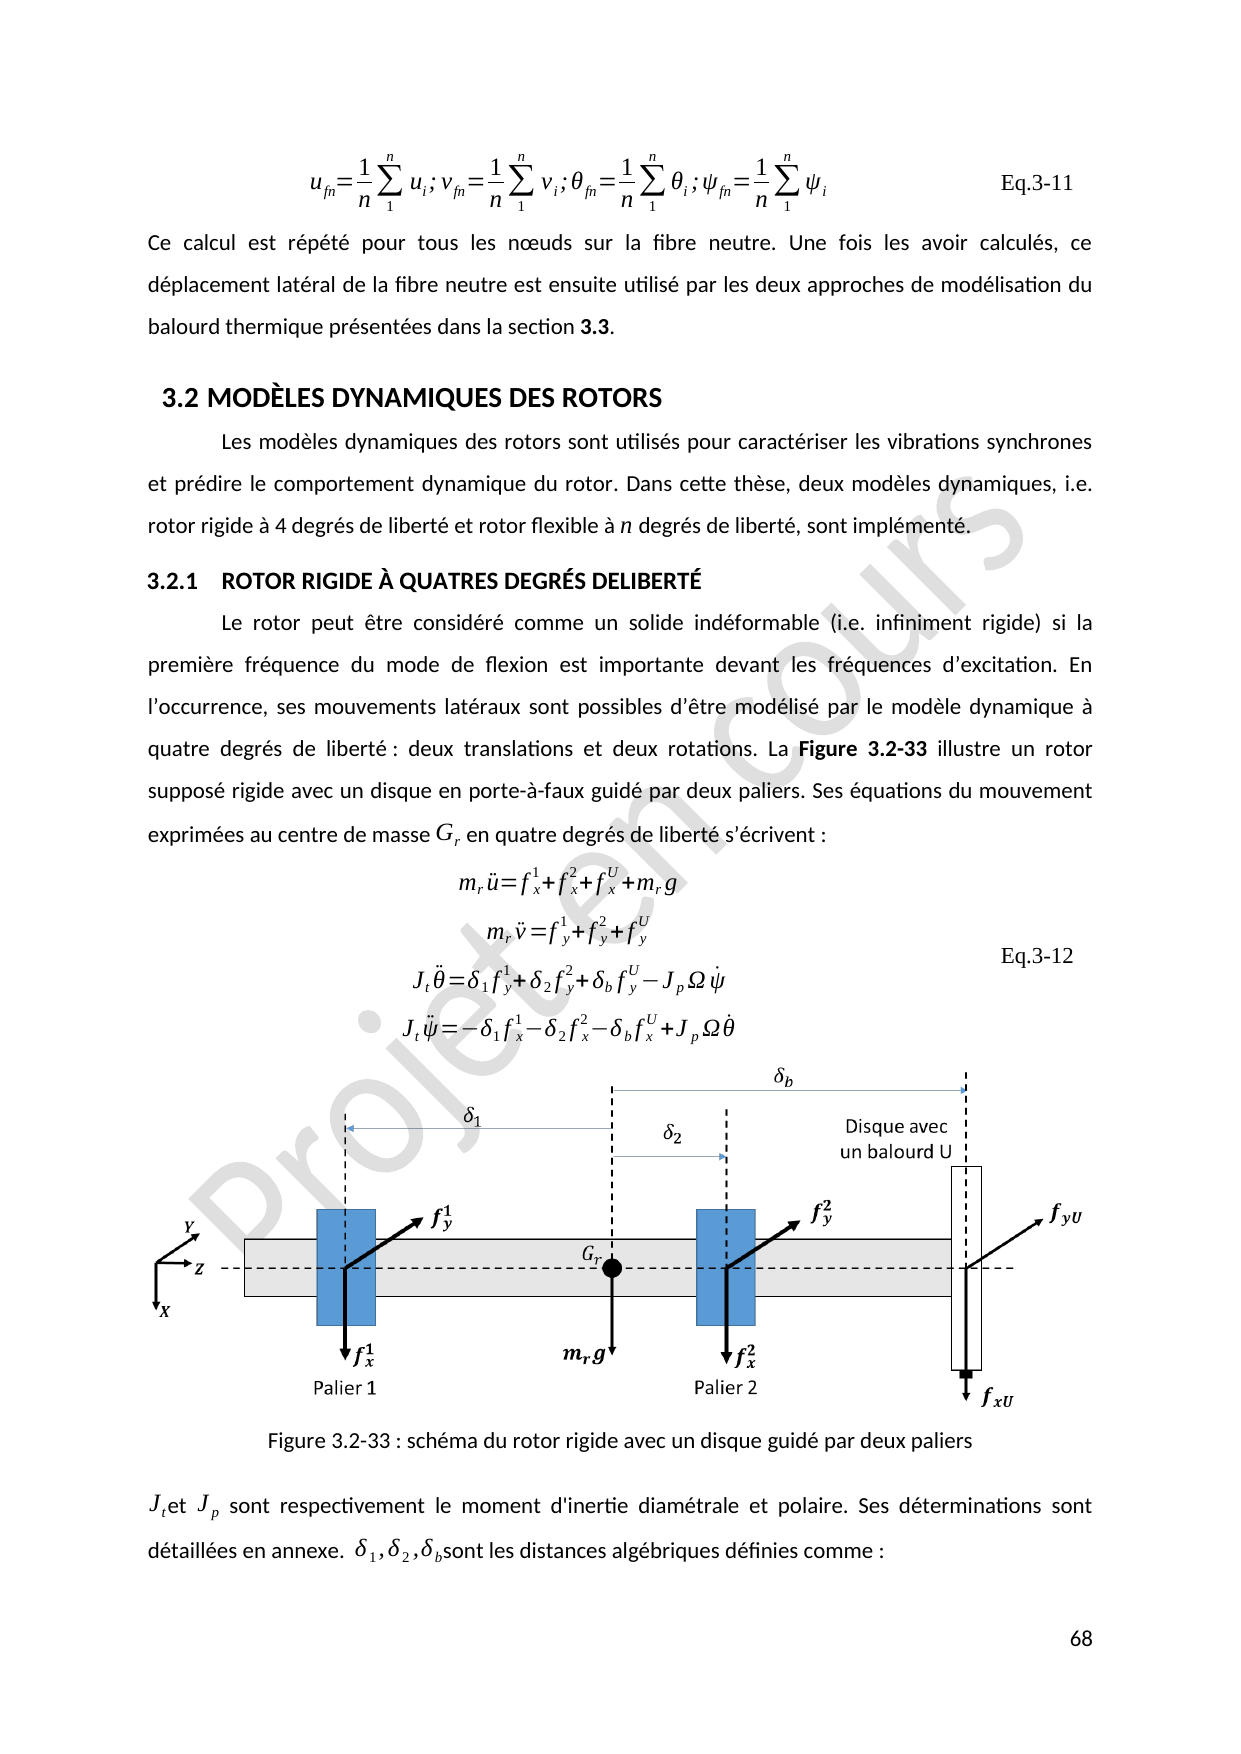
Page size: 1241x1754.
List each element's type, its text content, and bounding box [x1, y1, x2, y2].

table_header [989, 148, 1093, 228]
text Ce calcul est répété pour tous les nœuds sur la fibre neutre. Une fois les avoir calculés, ce déplacement latéral de la fibre neutre est ensuite utilisé par les deux approches de modélisation du balourd thermique présentées dans la section 3.3. [148, 228, 1093, 340]
text et sont respectivement le moment d'inertie diamétrale et polaire. Ses déterminations sont détaillées en annexe. sont les distances algébriques définies comme : [148, 1489, 1093, 1566]
text Les modèles dynamiques des rotors sont utilisés pour caractériser les vibrations synchrones et prédire le comportement dynamique du rotor. Dans cette thèse, deux modèles dynamiques, i.e. rotor rigide à 4 degrés de liberté et rotor flexible à degrés de liberté, sont implémenté. [148, 427, 1093, 539]
table_header [989, 864, 1093, 1058]
picture [147, 1058, 1093, 1413]
subtitle Modèles dynamiques des rotors [161, 379, 1093, 414]
subtitle Rotor rigide à quatres degrés deliberté [146, 566, 1093, 596]
table_header [148, 864, 989, 1058]
table_header [148, 148, 989, 228]
